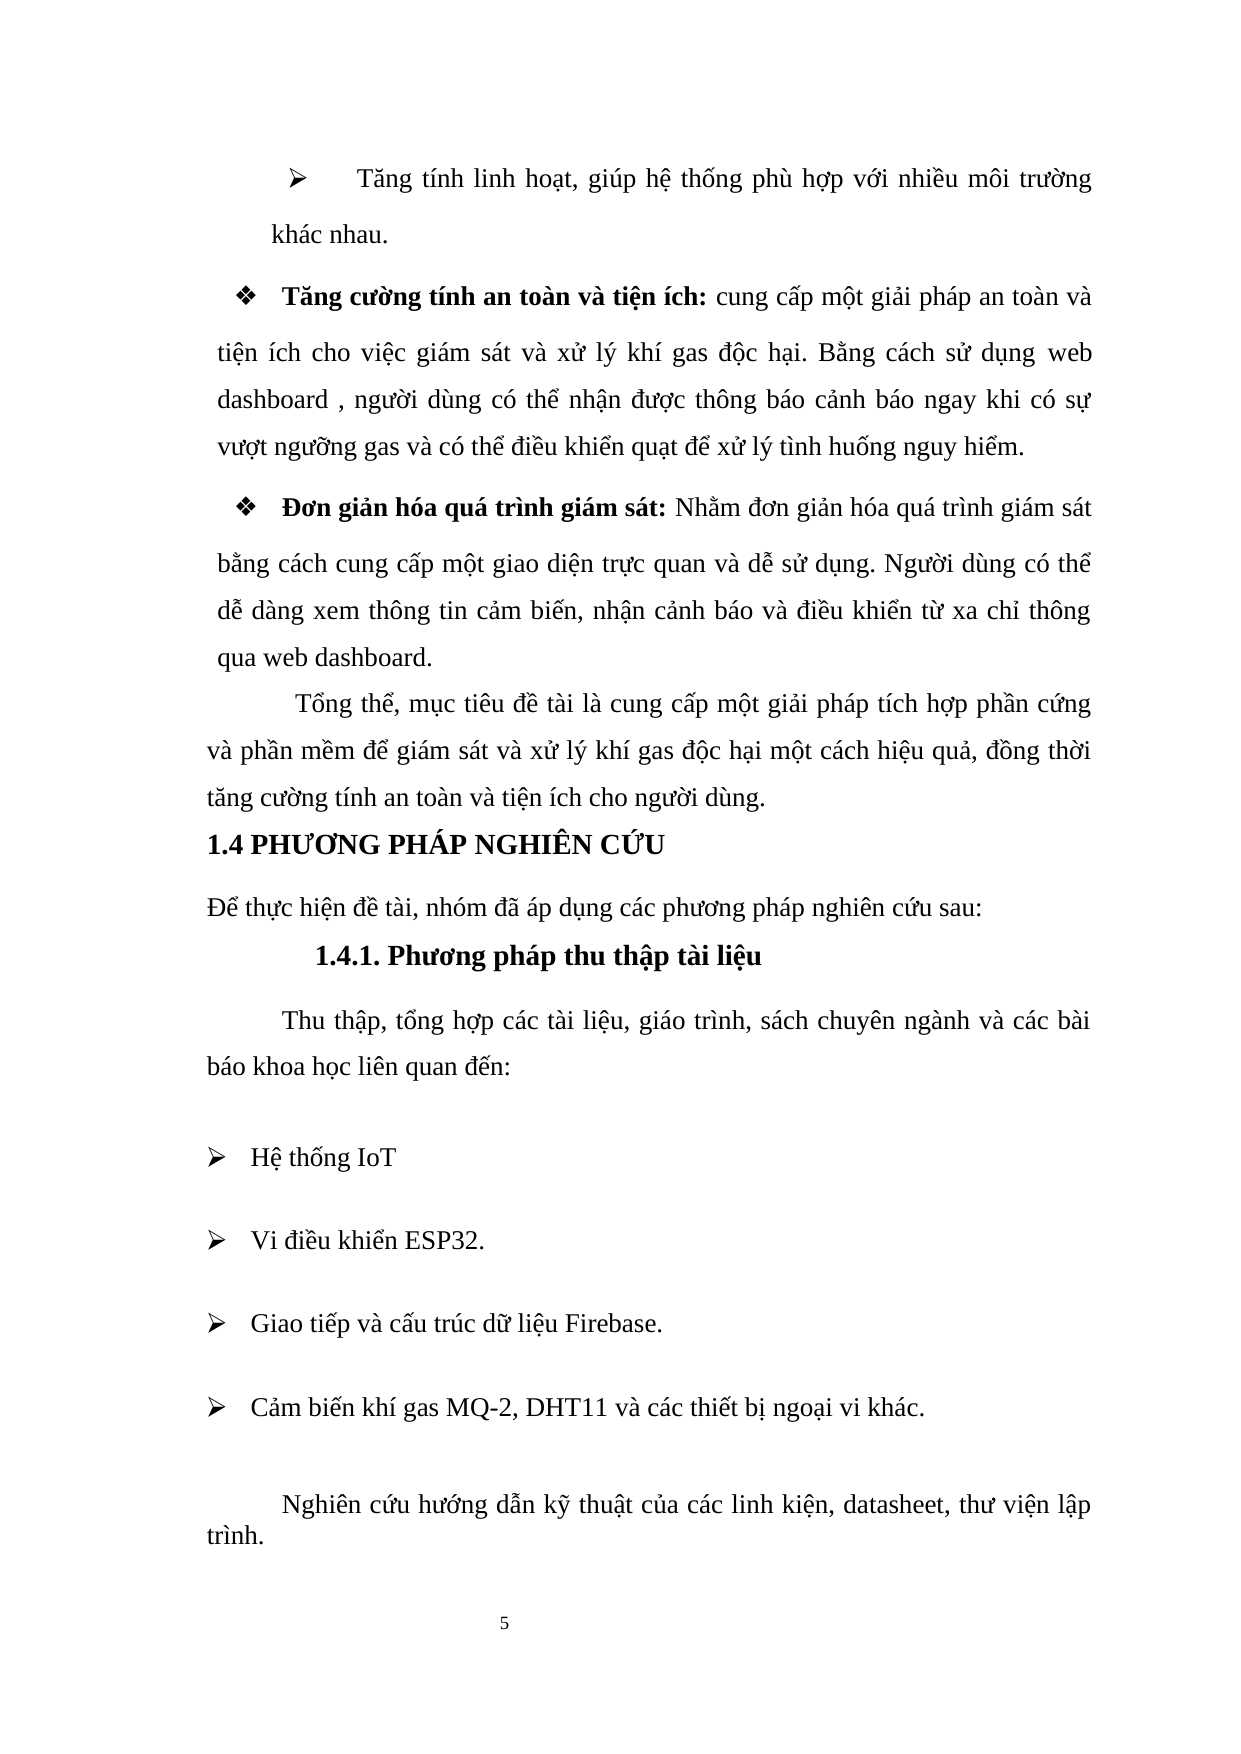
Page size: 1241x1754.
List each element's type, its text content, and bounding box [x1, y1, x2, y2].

list Tăng cường tính an toàn và tiện ích: cung cấp một giải pháp an toàn và tiện ích cho việc giám sát và xử lý khí gas độc hại. Bằng cách sử dụng web dashboard , người dùng có thể nhận được thông báo cảnh báo ngay khi có sự vượt ngưỡng gas và có thể điều khiển quạt để xử lý tình huống nguy hiểm. [217, 265, 1093, 461]
text Để thực hiện đề tài, nhóm đã áp dụng các phương pháp nghiên cứu sau: [207, 891, 1093, 922]
list Vi điều khiển ESP32. [207, 1209, 1093, 1265]
text Tổng thể, mục tiêu đề tài là cung cấp một giải pháp tích hợp phần cứng và phần mềm để giám sát và xử lý khí gas độc hại một cách hiệu quả, đồng thời tăng cường tính an toàn và tiện ích cho người dùng. [207, 687, 1093, 812]
subtitle 1.4 PHƯƠNG PHÁP NGHIÊN CỨU [207, 827, 1092, 861]
list Cảm biến khí gas MQ-2, DHT11 và các thiết bị ngoại vi khác. [207, 1376, 1093, 1431]
list Đơn giản hóa quá trình giám sát: Nhằm đơn giản hóa quá trình giám sát bằng cách cung cấp một giao diện trực quan và dễ sử dụng. Người dùng có thể dễ dàng xem thông tin cảm biến, nhận cảnh báo và điều khiển từ xa chỉ thông qua web dashboard. [217, 476, 1093, 672]
list Hệ thống IoT [207, 1126, 1093, 1182]
text Thu thập, tổng hợp các tài liệu, giáo trình, sách chuyên ngành và các bài báo khoa học liên quan đến: [207, 1004, 1093, 1082]
text Nghiên cứu hướng dẫn kỹ thuật của các linh kiện, datasheet, thư viện lập trình. [207, 1488, 1093, 1551]
list Tăng tính linh hoạt, giúp hệ thống phù hợp với nhiều môi trường khác nhau. [271, 148, 1093, 250]
list Giao tiếp và cấu trúc dữ liệu Firebase. [207, 1293, 1093, 1348]
subtitle 1.4.1. Phương pháp thu thập tài liệu [314, 938, 1092, 972]
